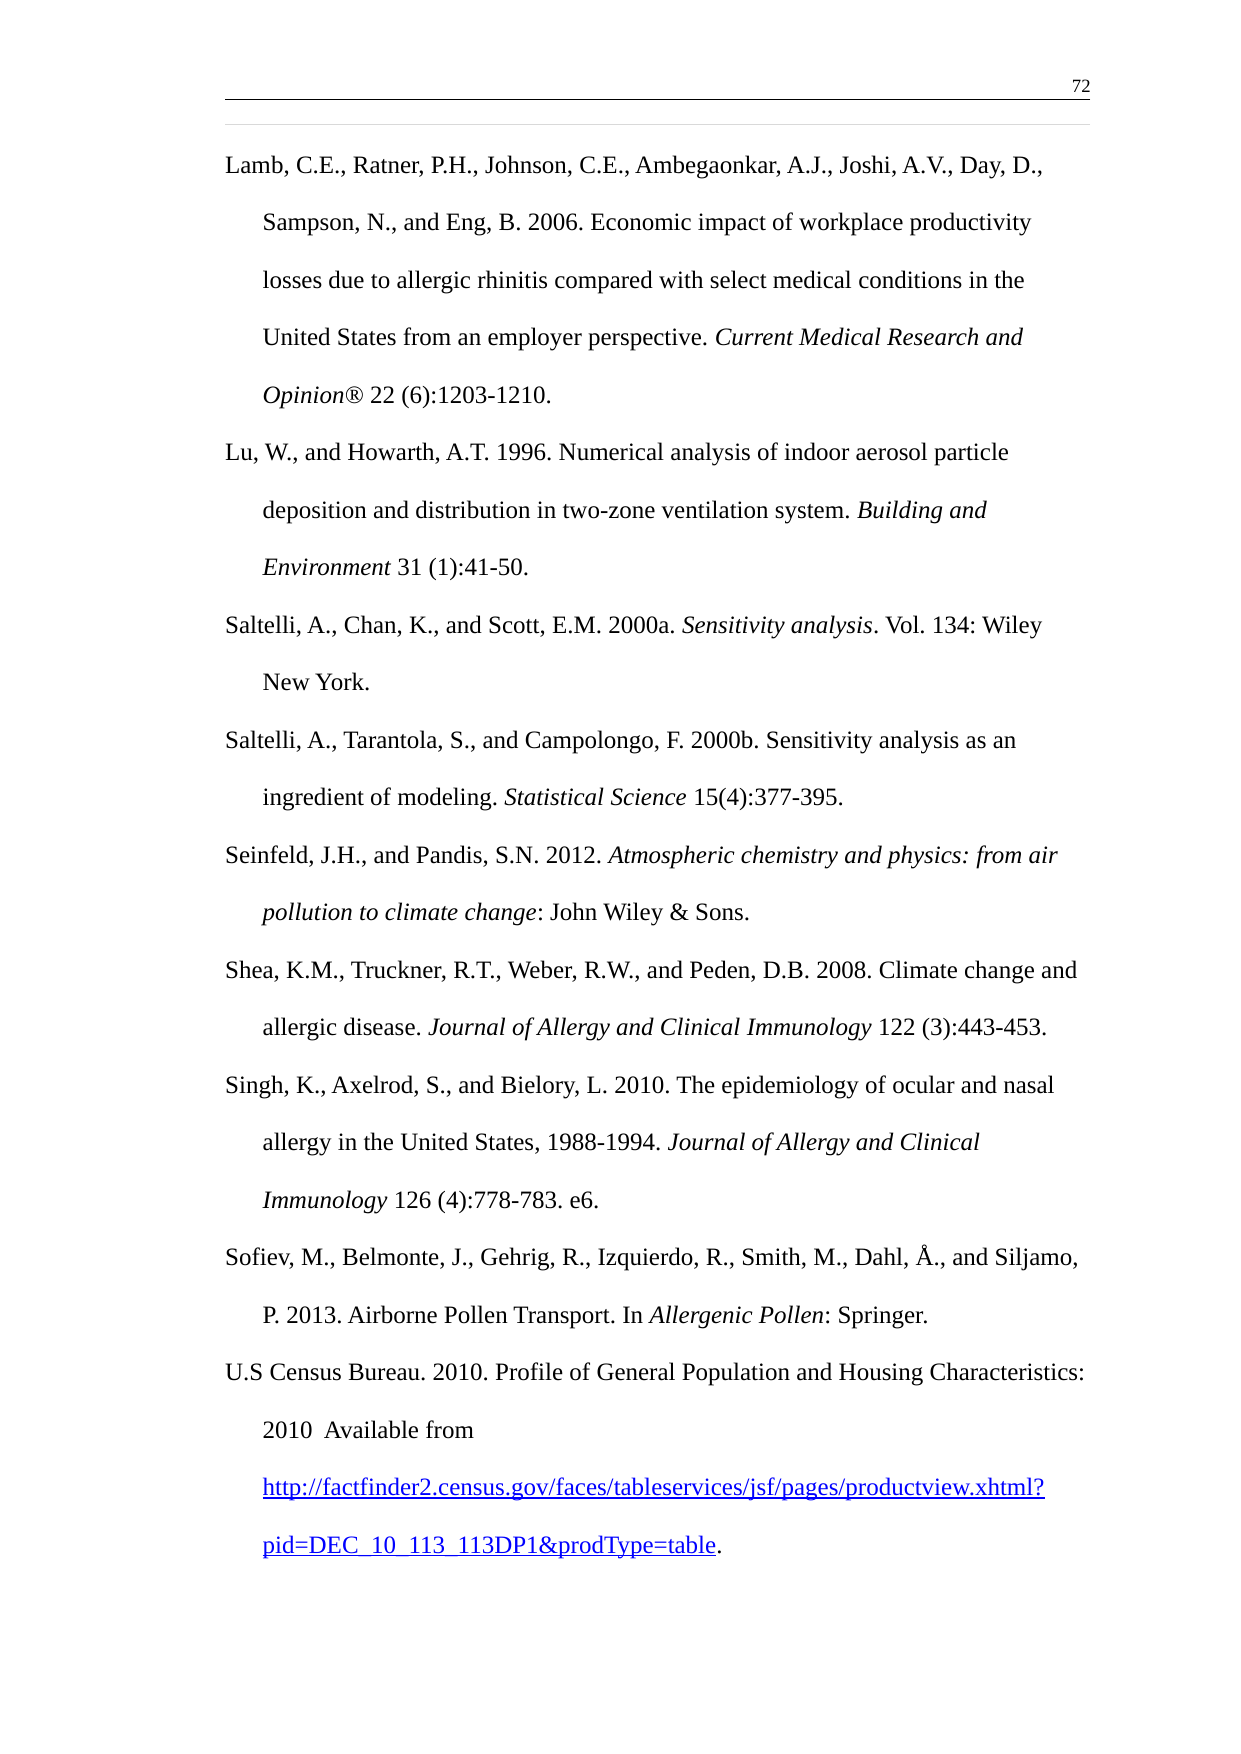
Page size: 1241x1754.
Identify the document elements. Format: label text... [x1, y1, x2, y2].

text Saltelli, A., Tarantola, S., and Campolongo, F. 2000b. Sensitivity analysis as an ingredient of modeling. Statistical Science 15(4):377-395. [225, 725, 1090, 811]
text Saltelli, A., Chan, K., and Scott, E.M. 2000a. Sensitivity analysis. Vol. 134: Wiley New York. [225, 610, 1090, 696]
text Sofiev, M., Belmonte, J., Gehrig, R., Izquierdo, R., Smith, M., Dahl, Å., and Siljamo, P. 2013. Airborne Pollen Transport. In Allergenic Pollen: Springer. [225, 1242, 1090, 1329]
text Lamb, C.E., Ratner, P.H., Johnson, C.E., Ambegaonkar, A.J., Joshi, A.V., Day, D., Sampson, N., and Eng, B. 2006. Economic impact of workplace productivity losses due to allergic rhinitis compared with select medical conditions in the United States from an employer perspective. Current Medical Research and Opinion® 22 (6):1203-1210. [225, 150, 1090, 409]
text Shea, K.M., Truckner, R.T., Weber, R.W., and Peden, D.B. 2008. Climate change and allergic disease. Journal of Allergy and Clinical Immunology 122 (3):443-453. [225, 955, 1090, 1041]
text Singh, K., Axelrod, S., and Bielory, L. 2010. The epidemiology of ocular and nasal allergy in the United States, 1988-1994. Journal of Allergy and Clinical Immunology 126 (4):778-783. e6. [225, 1070, 1090, 1214]
text Lu, W., and Howarth, A.T. 1996. Numerical analysis of indoor aerosol particle deposition and distribution in two-zone ventilation system. Building and Environment 31 (1):41-50. [225, 437, 1090, 581]
text Seinfeld, J.H., and Pandis, S.N. 2012. Atmospheric chemistry and physics: from air pollution to climate change: John Wiley & Sons. [225, 840, 1090, 926]
text U.S Census Bureau. 2010. Profile of General Population and Housing Characteristics: 2010 Available from http://factfinder2.census.gov/faces/tableservices/jsf/pages/productview.xhtml?pid=DEC_10_113_113DP1&prodType=table. [225, 1357, 1090, 1559]
